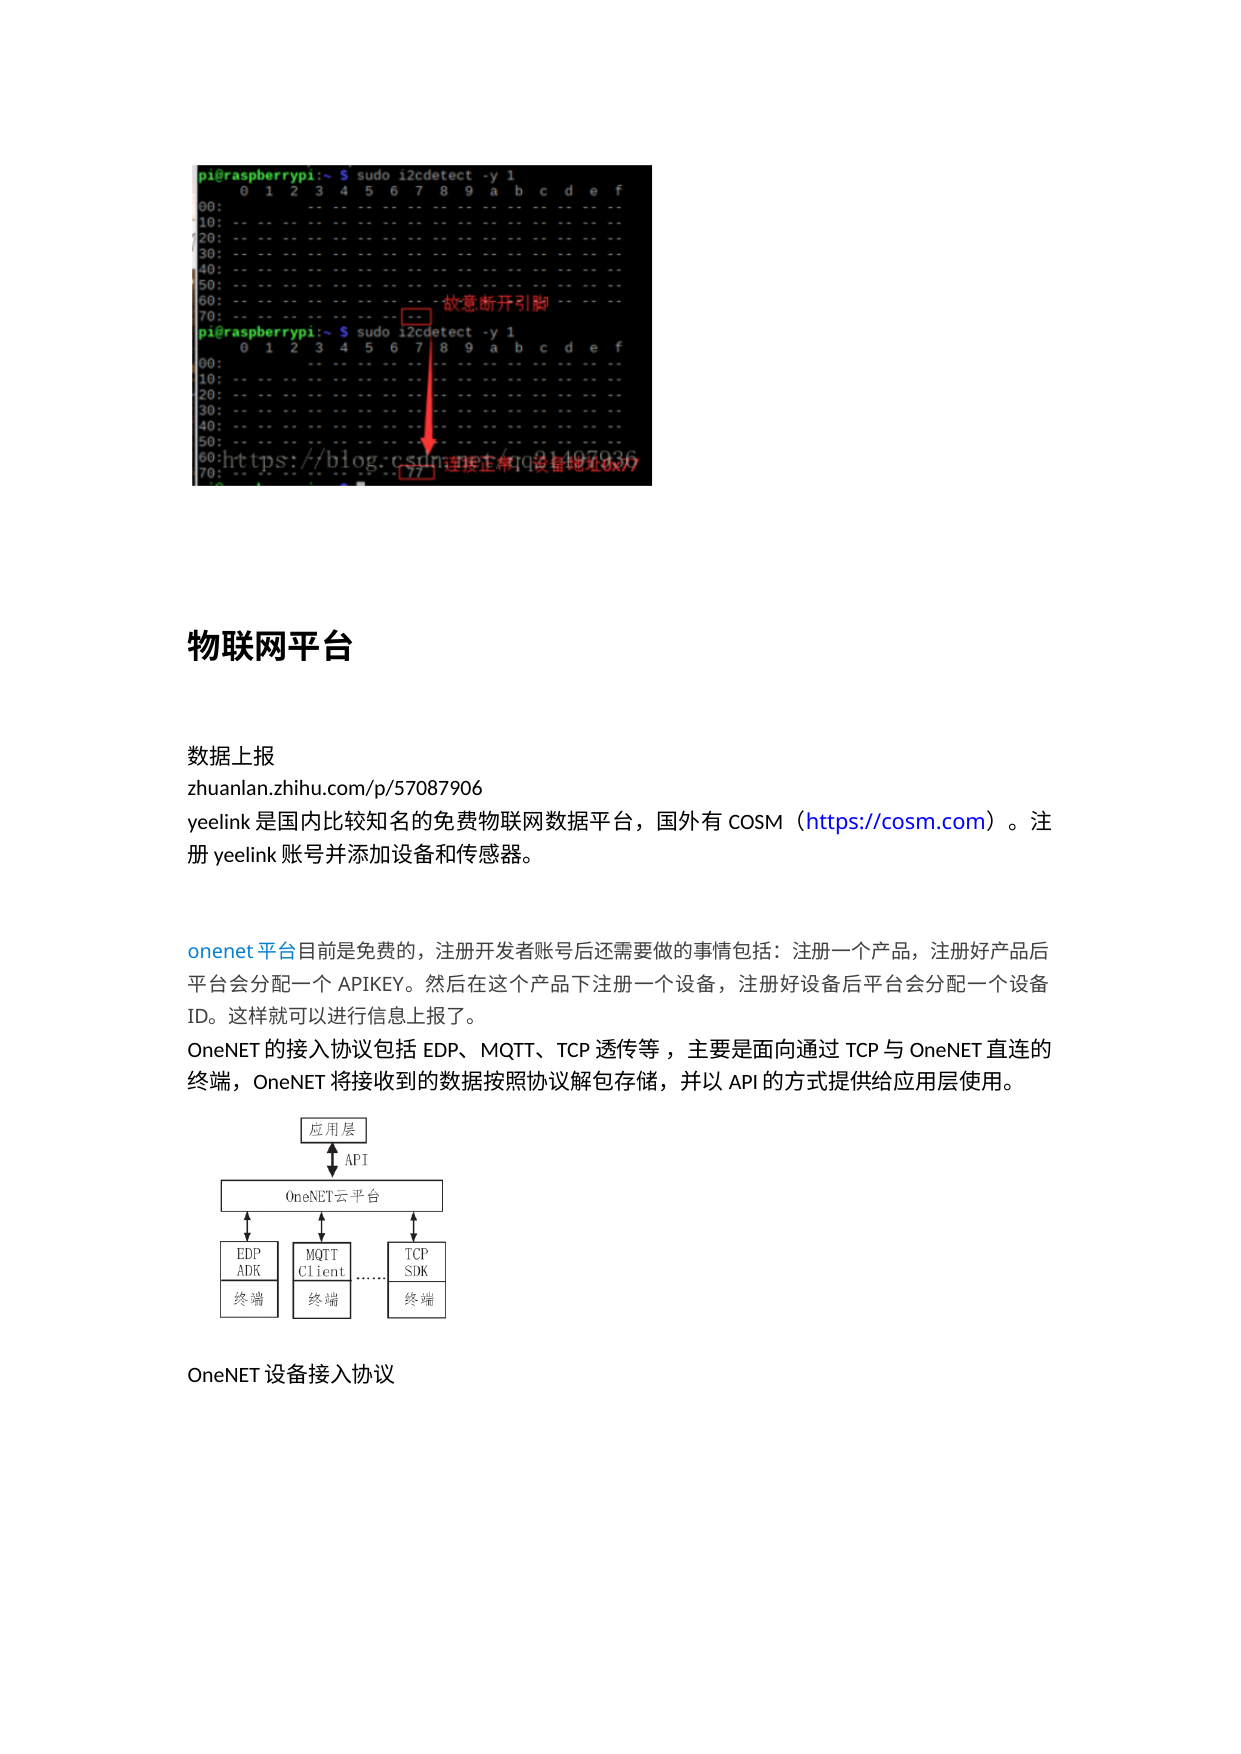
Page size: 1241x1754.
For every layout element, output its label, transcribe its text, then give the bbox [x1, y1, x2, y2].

text zhuanlan.zhihu.com/p/57087906 [187, 771, 1053, 804]
picture [187, 162, 676, 489]
text yeelink是国内比较知名的免费物联网数据平台，国外有COSM（https://cosm.com）。注册yeelink 账号并添加设备和传感器。 [187, 804, 1053, 869]
subtitle 物联网平台 [187, 612, 1053, 677]
text OneNET设备接入协议 [187, 1356, 1053, 1389]
text 数据上报 [187, 739, 1053, 771]
text OneNET的接入协议包括 EDP、MQTT、TCP 透传等 ，主要是面向通过TCP与OneNET直连的终端，OneNET将接收到的数据按照协议解包存储，并以 API的方式提供给应用层使用。 [187, 1031, 1053, 1096]
picture [187, 1096, 476, 1333]
text onenet平台目前是免费的，注册开发者账号后还需要做的事情包括：注册一个产品，注册好产品后平台会分配一个APIKEY。然后在这个产品下注册一个设备，注册好设备后平台会分配一个设备ID。这样就可以进行信息上报了。 [187, 934, 1053, 1031]
